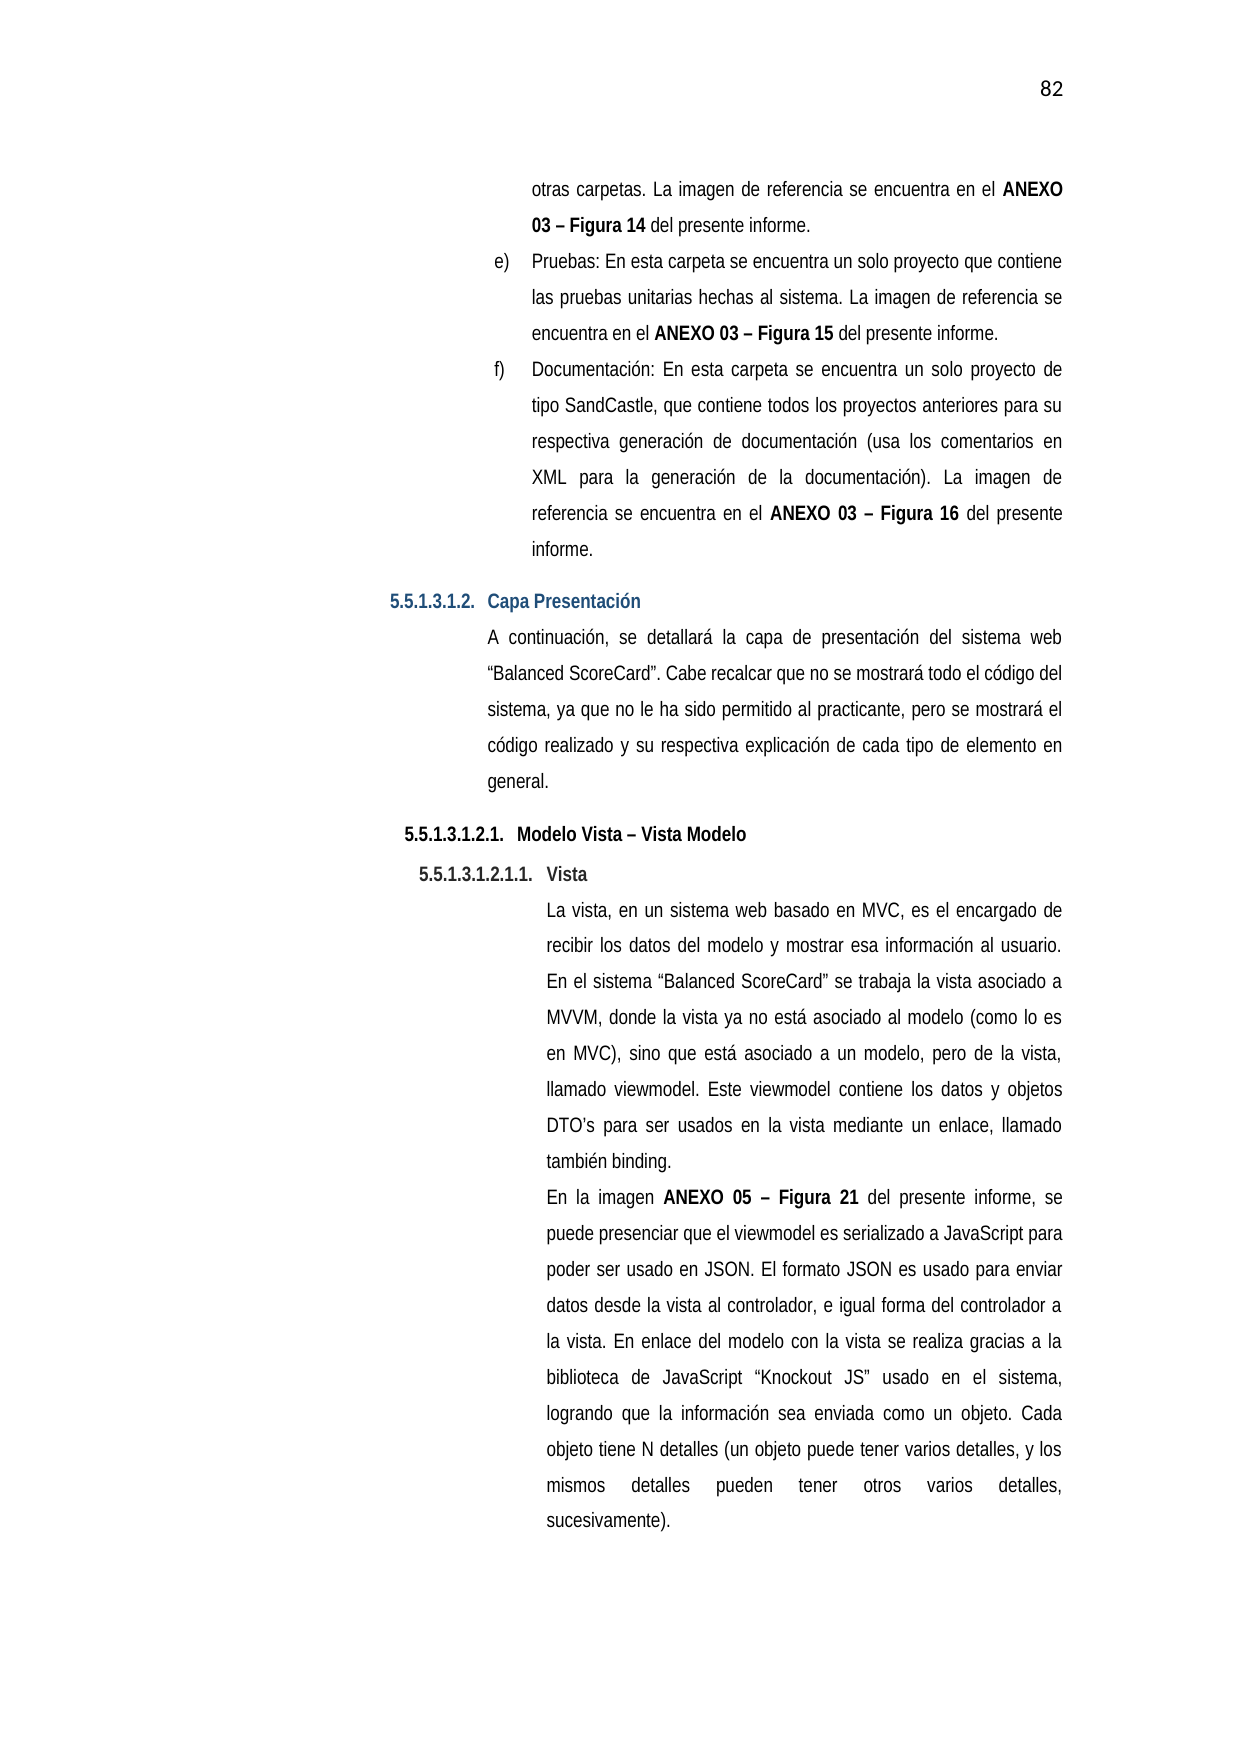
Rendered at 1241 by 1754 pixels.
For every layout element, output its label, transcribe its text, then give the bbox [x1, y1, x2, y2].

list Pruebas: En esta carpeta se encuentra un solo proyecto que contiene las pruebas unitarias hechas al sistema. La imagen de referencia se encuentra en el ANEXO 03 – Figura 15 del presente informe. [494, 249, 1063, 345]
list Vista [419, 862, 1063, 886]
list La vista, en un sistema web basado en MVC, es el encargado de recibir los datos del modelo y mostrar esa información al usuario. En el sistema “Balanced ScoreCard” se trabaja la vista asociado a MVVM, donde la vista ya no está asociado al modelo (como lo es en MVC), sino que está asociado a un modelo, pero de la vista, llamado viewmodel. Este viewmodel contiene los datos y objetos DTO’s para ser usados en la vista mediante un enlace, llamado también binding. [546, 897, 1063, 1173]
list En la imagen ANEXO 05 – Figura 21 del presente informe, se puede presenciar que el viewmodel es serializado a JavaScript para poder ser usado en JSON. El formato JSON es usado para enviar datos desde la vista al controlador, e igual forma del controlador a la vista. En enlace del modelo con la vista se realiza gracias a la biblioteca de JavaScript “Knockout JS” usado en el sistema, logrando que la información sea enviada como un objeto. Cada objeto tiene N detalles (un objeto puede tener varios detalles, y los mismos detalles pueden tener otros varios detalles, sucesivamente). [546, 1185, 1063, 1532]
list Documentación: En esta carpeta se encuentra un solo proyecto de tipo SandCastle, que contiene todos los proyectos anteriores para su respectiva generación de documentación (usa los comentarios en XML para la generación de la documentación). La imagen de referencia se encuentra en el ANEXO 03 – Figura 16 del presente informe. [494, 357, 1063, 561]
list Capa Presentación [390, 589, 1063, 613]
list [494, 177, 1063, 237]
list A continuación, se detallará la capa de presentación del sistema web “Balanced ScoreCard”. Cabe recalcar que no se mostrará todo el código del sistema, ya que no le ha sido permitido al practicante, pero se mostrará el código realizado y su respectiva explicación de cada tipo de elemento en general. [487, 625, 1063, 793]
list Modelo Vista – Vista Modelo [404, 821, 1063, 845]
